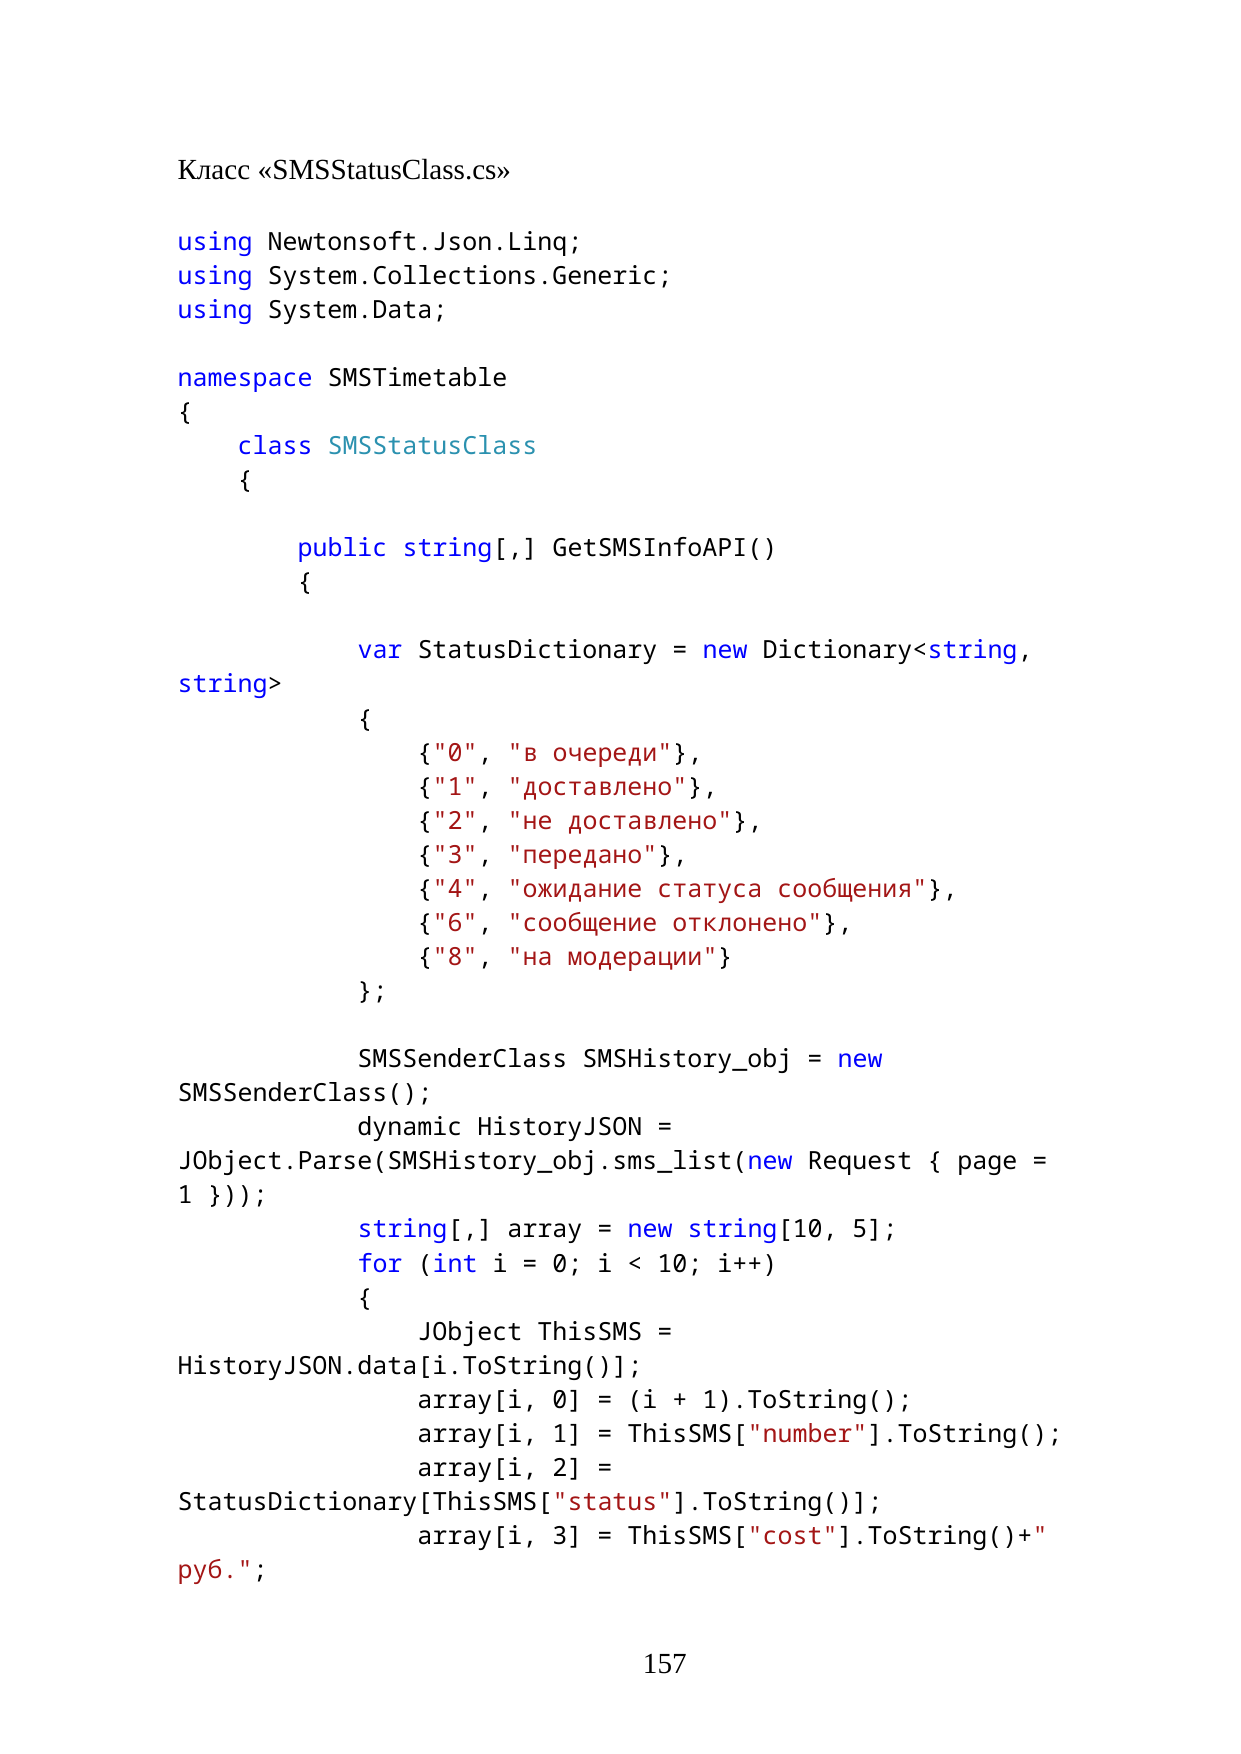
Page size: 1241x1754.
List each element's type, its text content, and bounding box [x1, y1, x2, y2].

text { [177, 700, 1152, 734]
text { [177, 564, 1152, 598]
text namespace SMSTimetable [177, 359, 1152, 394]
text for (int i = 0; i < 10; i++) [177, 1245, 1152, 1279]
text {"8", "на модерации"} [177, 939, 1152, 973]
text {"1", "доставлено"}, [177, 768, 1152, 802]
text {"3", "передано"}, [177, 836, 1152, 871]
text { [177, 394, 1152, 428]
text }; [177, 973, 1152, 1007]
text using System.Collections.Generic; [177, 257, 1152, 291]
text array[i, 2] = StatusDictionary[ThisSMS["status"].ToString()]; [177, 1449, 1152, 1518]
text {"0", "в очереди"}, [177, 734, 1152, 768]
text Класс «SMSStatusClass.cs» [177, 152, 1152, 186]
text {"2", "не доставлено"}, [177, 802, 1152, 836]
text array[i, 1] = ThisSMS["number"].ToString(); [177, 1416, 1152, 1449]
text using Newtonsoft.Json.Linq; [177, 223, 1152, 257]
text array[i, 0] = (i + 1).ToString(); [177, 1381, 1152, 1416]
text {"6", "сообщение отклонено"}, [177, 904, 1152, 939]
text { [177, 462, 1152, 496]
text using System.Data; [177, 291, 1152, 326]
text class SMSStatusClass [177, 428, 1152, 462]
text public string[,] GetSMSInfoAPI() [177, 530, 1152, 564]
text var StatusDictionary = new Dictionary<string, string> [177, 632, 1152, 700]
text JObject ThisSMS = HistoryJSON.data[i.ToString()]; [177, 1313, 1152, 1381]
text dynamic HistoryJSON = JObject.Parse(SMSHistory_obj.sms_list(new Request { page = 1 })); [177, 1109, 1152, 1211]
text array[i, 3] = ThisSMS["cost"].ToString()+" руб."; [177, 1518, 1152, 1586]
text SMSSenderClass SMSHistory_obj = new SMSSenderClass(); [177, 1041, 1152, 1109]
text {"4", "ожидание статуса сообщения"}, [177, 871, 1152, 904]
text { [177, 1279, 1152, 1313]
text string[,] array = new string[10, 5]; [177, 1211, 1152, 1245]
